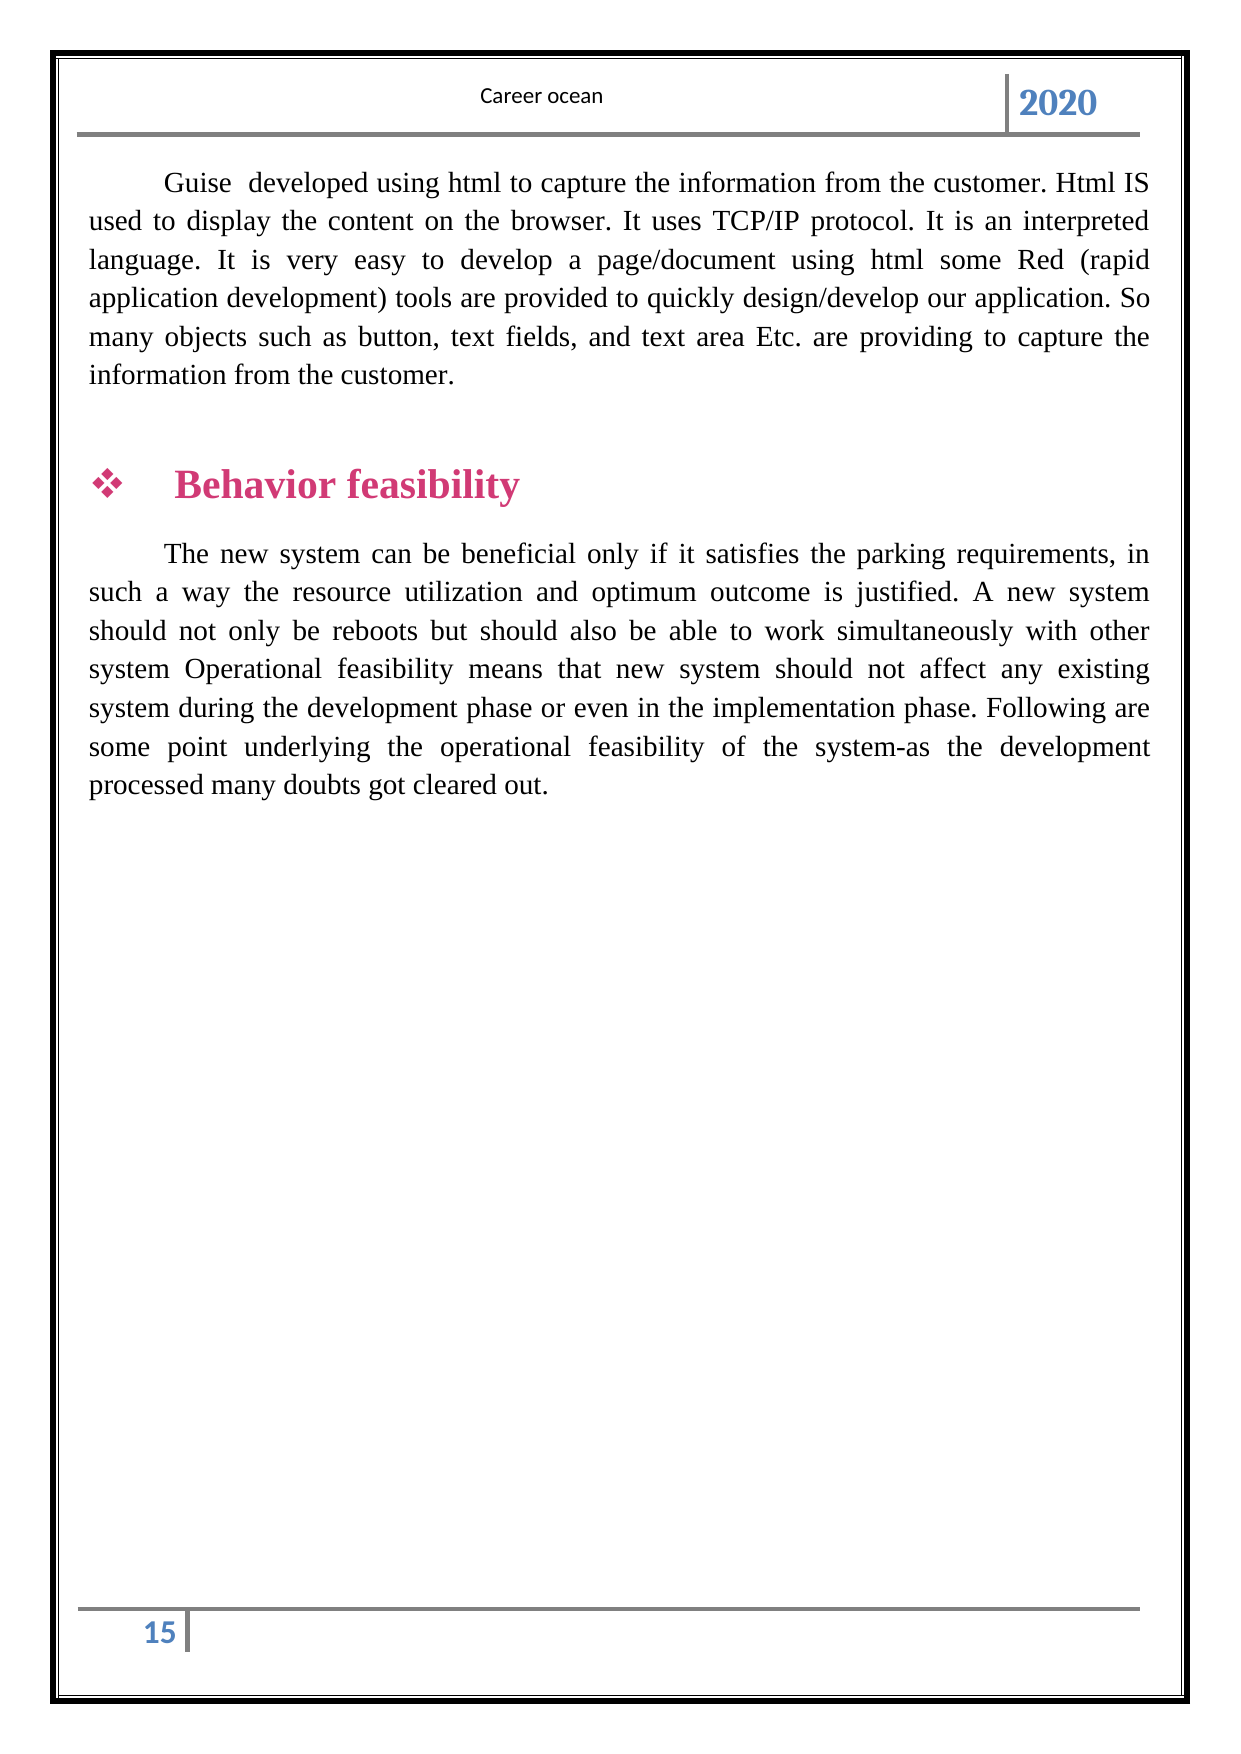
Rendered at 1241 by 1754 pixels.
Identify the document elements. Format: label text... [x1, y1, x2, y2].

subtitle Guise developed using html to capture the information from the customer. Html IS used to display the content on the browser. It uses TCP/IP protocol. It is an interpreted language. It is very easy to develop a page/document using html some Red (rapid application development) tools are provided to quickly design/develop our application. So many objects such as button, text fields, and text area Etc. are providing to capture the information from the customer. [89, 165, 1152, 391]
subtitle Behavior feasibility [89, 460, 1152, 508]
subtitle The new system can be beneficial only if it satisfies the parking requirements, in such a way the resource utilization and optimum outcome is justified. A new system should not only be reboots but should also be able to work simultaneously with other system Operational feasibility means that new system should not affect any existing system during the development phase or even in the implementation phase. Following are some point underlying the operational feasibility of the system-as the development processed many doubts got cleared out. [89, 536, 1152, 801]
